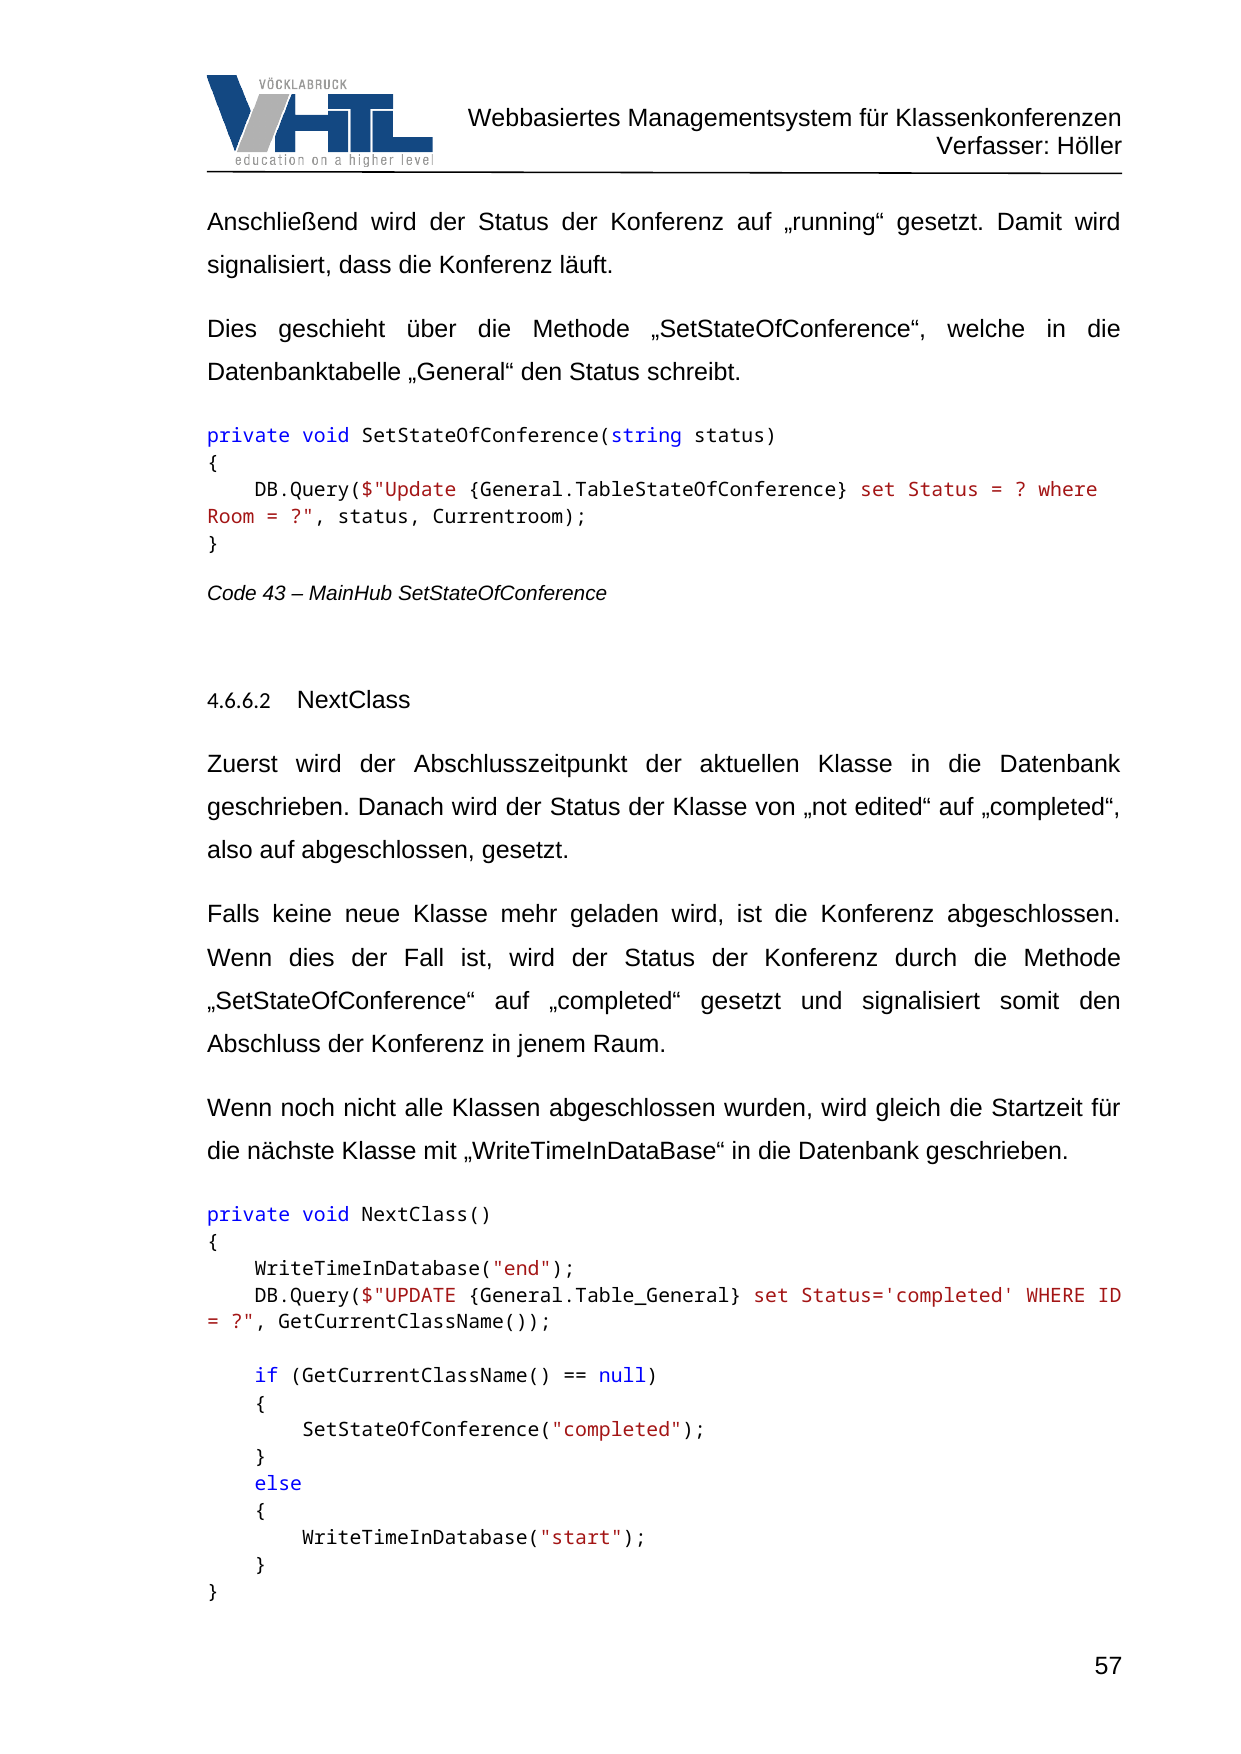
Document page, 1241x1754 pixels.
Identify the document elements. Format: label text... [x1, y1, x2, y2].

text Wenn noch nicht alle Klassen abgeschlossen wurden, wird gleich die Startzeit für die nächste Klasse mit „WriteTimeInDataBase“ in die Datenbank geschrieben. [207, 1093, 1122, 1165]
text } [207, 529, 1122, 556]
text Falls keine neue Klasse mehr geladen wird, ist die Konferenz abgeschlossen. Wenn dies der Fall ist, wird der Status der Konferenz durch die Methode „SetStateOfConference“ auf „completed“ gesetzt und signalisiert somit den Abschluss der Konferenz in jenem Raum. [207, 899, 1122, 1058]
text { [207, 1497, 1122, 1524]
text Zuerst wird der Abschlusszeitpunkt der aktuellen Klasse in die Datenbank geschrieben. Danach wird der Status der Klasse von „not edited“ auf „completed“, also auf abgeschlossen, gesetzt. [207, 749, 1122, 864]
text WriteTimeInDatabase("end"); [207, 1254, 1122, 1281]
text WriteTimeInDatabase("start"); [207, 1524, 1122, 1551]
text SetStateOfConference("completed"); [207, 1416, 1122, 1443]
text } [207, 1443, 1122, 1470]
text { [207, 1389, 1122, 1416]
text else [207, 1470, 1122, 1497]
picture [206, 75, 433, 167]
text Dies geschieht über die Methode „SetStateOfConference“, welche in die Datenbanktabelle „General“ den Status schreibt. [207, 314, 1122, 386]
text } [207, 1551, 1122, 1578]
text { [207, 1227, 1122, 1254]
text DB.Query($"UPDATE {General.Table_General} set Status='completed' WHERE ID = ?", GetCurrentClassName()); [207, 1281, 1122, 1335]
text private void NextClass() [207, 1200, 1122, 1227]
text Anschließend wird der Status der Konferenz auf „running“ gesetzt. Damit wird signalisiert, dass die Konferenz läuft. [207, 207, 1122, 279]
text { [207, 448, 1122, 475]
text DB.Query($"Update {General.TableStateOfConference} set Status = ? where Room = ?", status, Currentroom); [207, 475, 1122, 529]
text Code 43 – MainHub SetStateOfConference [207, 581, 1122, 604]
text private void SetStateOfConference(string status) [207, 421, 1122, 448]
text } [207, 1578, 1122, 1604]
subtitle NextClass [207, 685, 1122, 714]
text if (GetCurrentClassName() == null) [207, 1362, 1122, 1389]
